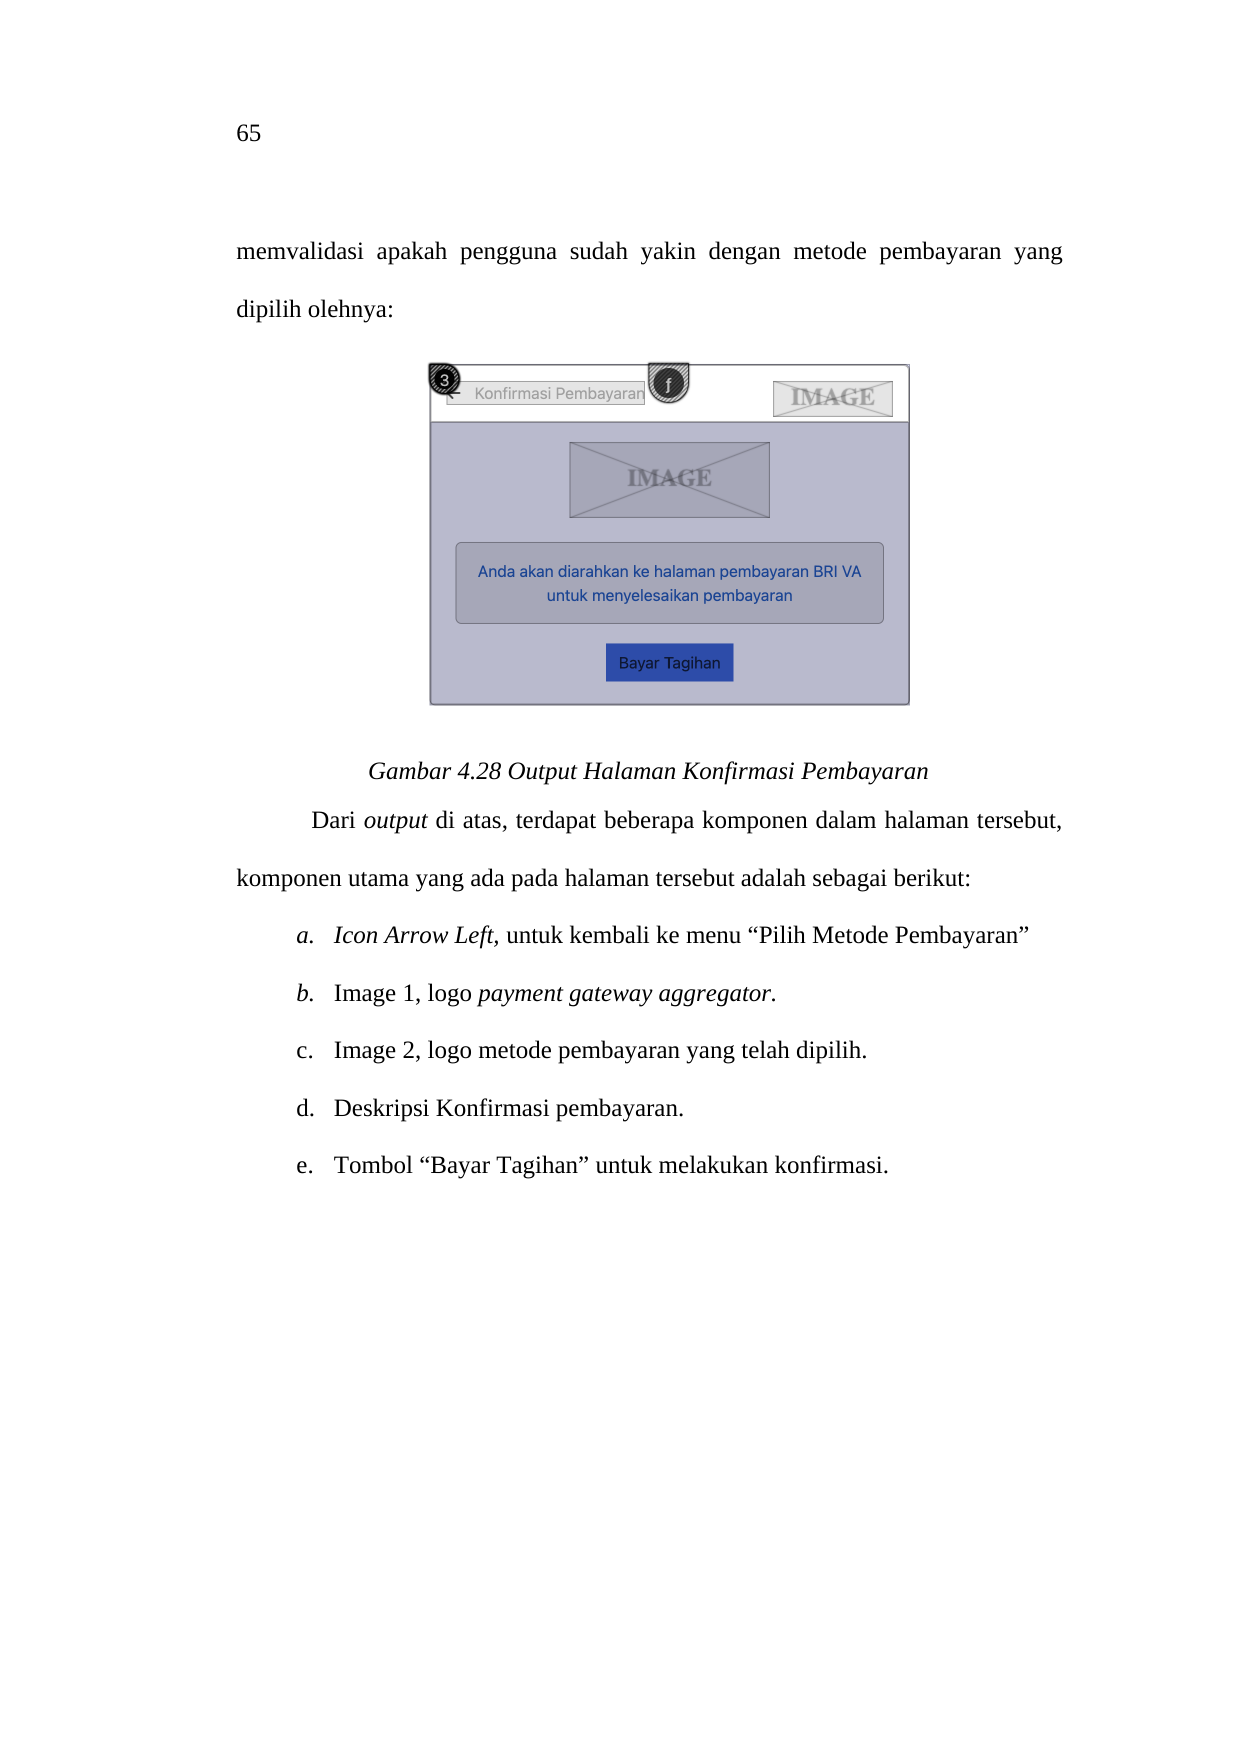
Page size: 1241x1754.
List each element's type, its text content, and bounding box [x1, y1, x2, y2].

list Icon Arrow Left, untuk kembali ke menu “Pilih Metode Pembayaran” [296, 921, 1063, 949]
picture [410, 351, 926, 728]
text Dari output di atas, terdapat beberapa komponen dalam halaman tersebut, komponen utama yang ada pada halaman tersebut adalah sebagai berikut: [236, 806, 1063, 892]
list Image 1, logo payment gateway aggregator. [296, 978, 1063, 1007]
list Tombol “Bayar Tagihan” untuk melakukan konfirmasi. [296, 1151, 1063, 1179]
list Image 2, logo metode pembayaran yang telah dipilih. [296, 1036, 1063, 1064]
list Deskripsi Konfirmasi pembayaran. [296, 1093, 1063, 1122]
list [236, 236, 1063, 322]
